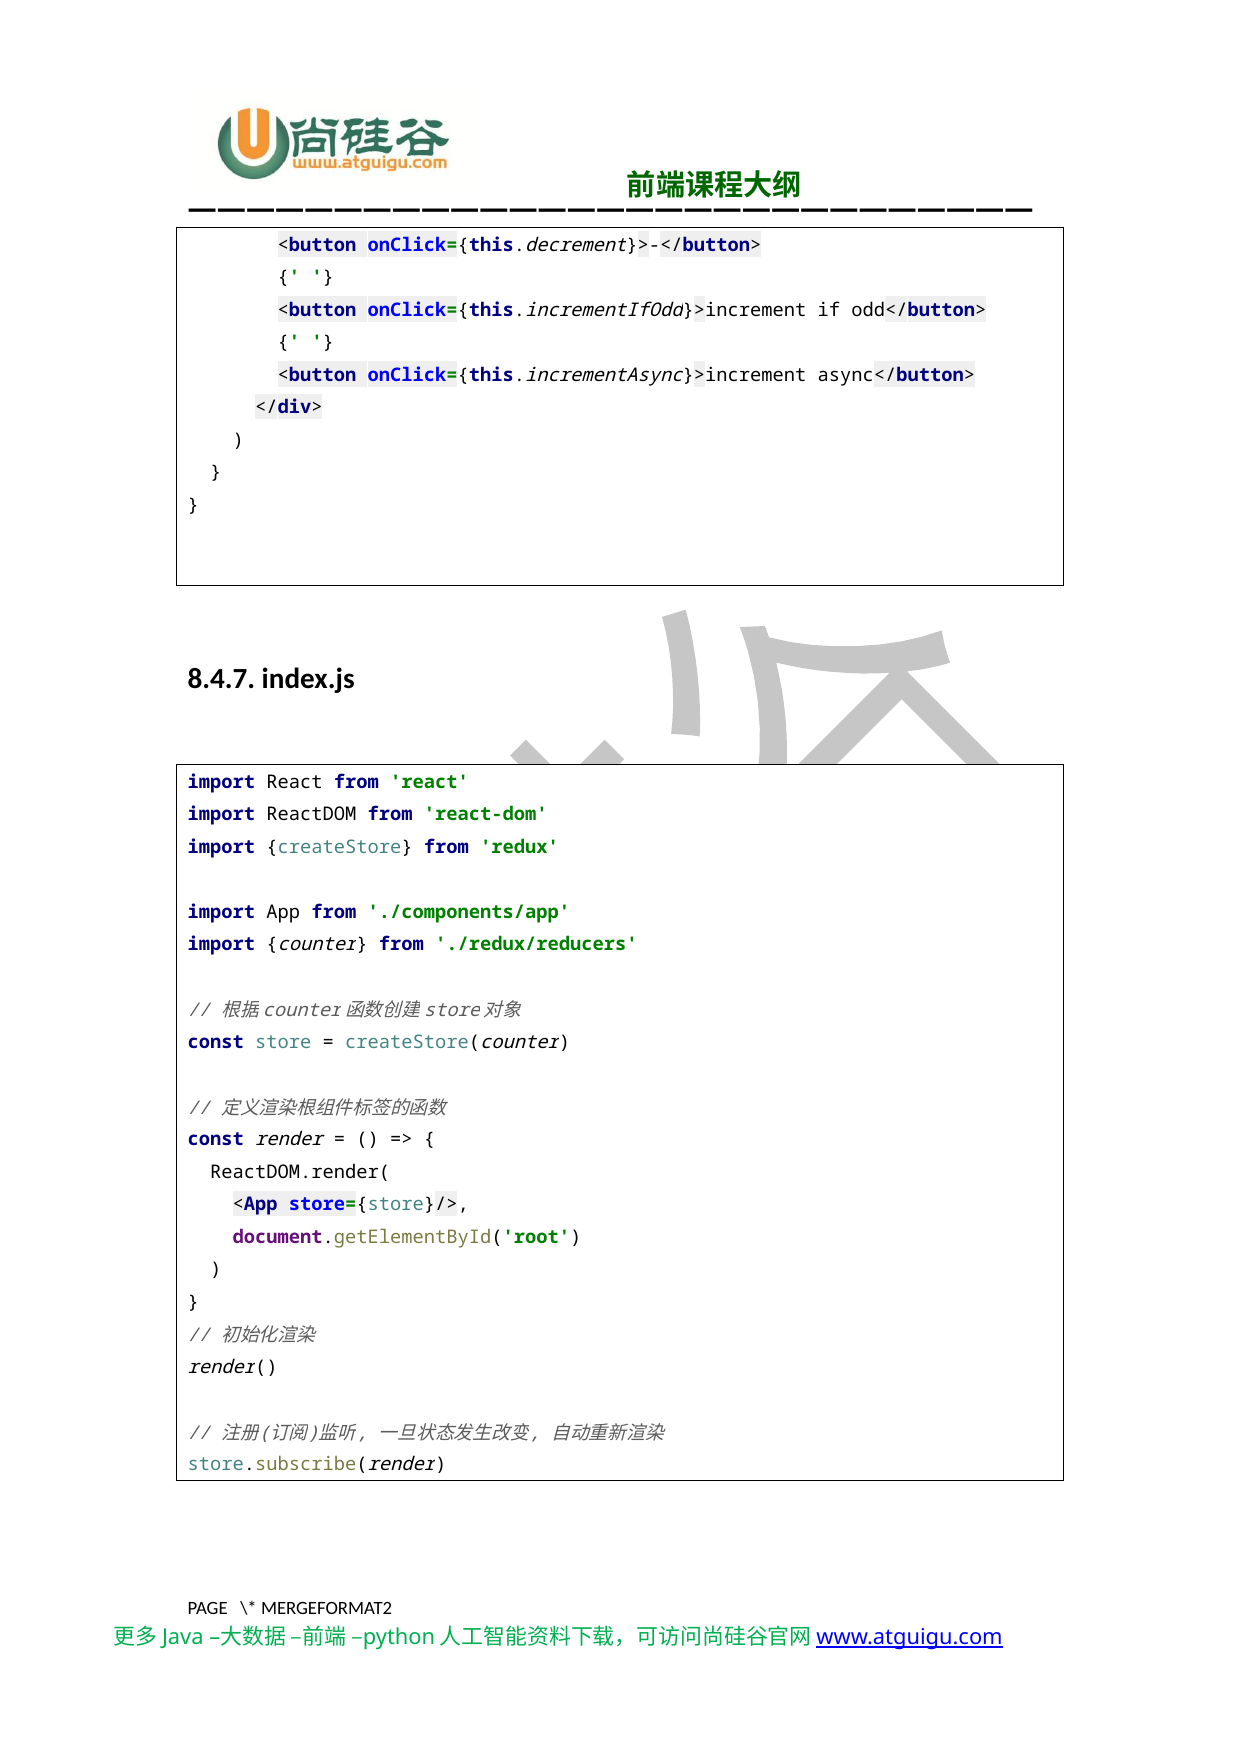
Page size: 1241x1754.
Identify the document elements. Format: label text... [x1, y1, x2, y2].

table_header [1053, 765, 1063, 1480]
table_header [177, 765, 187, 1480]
subtitle 8.4.7. index.js [187, 646, 1053, 711]
picture [187, 88, 479, 195]
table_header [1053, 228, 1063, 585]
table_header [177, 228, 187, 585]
